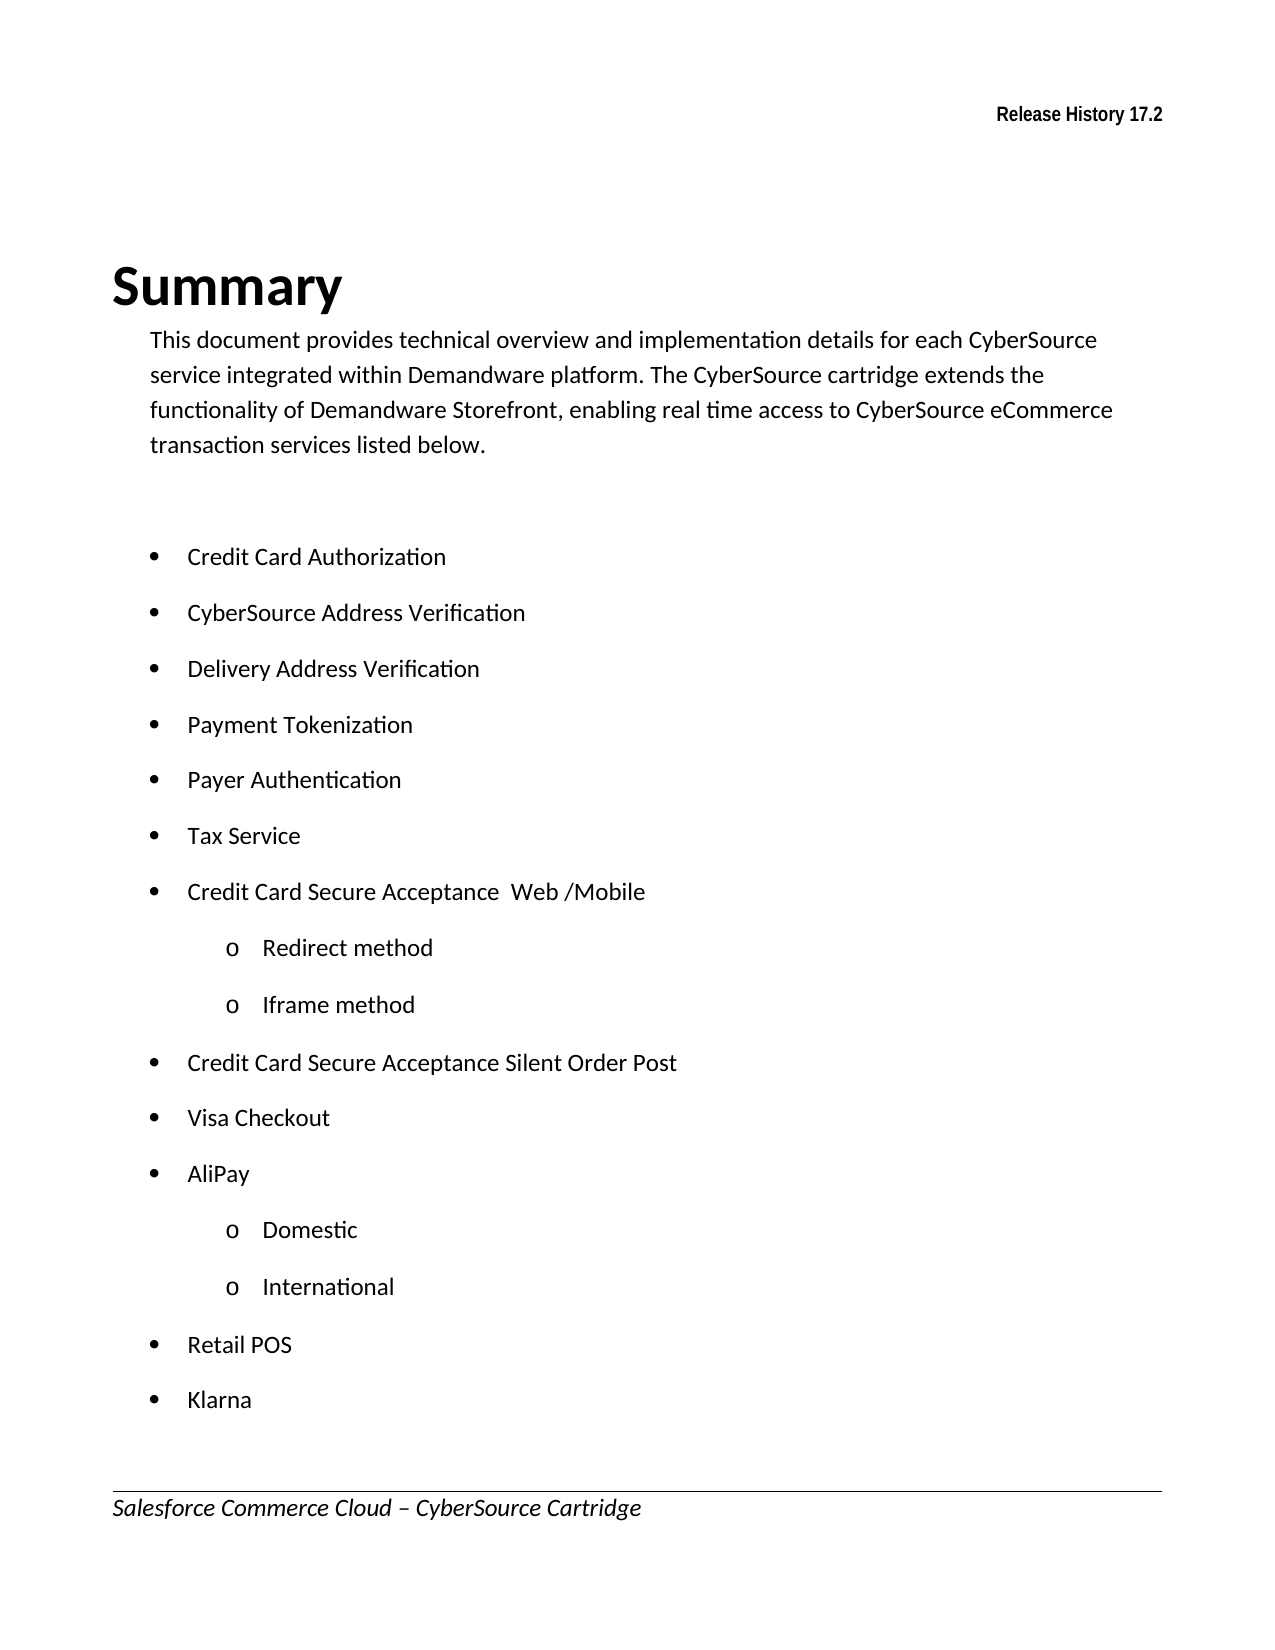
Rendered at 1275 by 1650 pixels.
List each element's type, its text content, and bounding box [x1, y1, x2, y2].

list Credit Card Authorization [150, 541, 1162, 572]
text This document provides technical overview and implementation details for each CyberSource service integrated within Demandware platform. The CyberSource cartridge extends the functionality of Demandware Storefront, enabling real time access to CyberSource eCommerce transaction services listed below. [150, 199, 1162, 460]
list International [225, 1271, 1162, 1303]
list Tax Service [150, 820, 1162, 851]
list Payment Tokenization [150, 709, 1162, 739]
list AliPay [150, 1158, 1162, 1189]
list Retail POS [150, 1329, 1162, 1359]
list Delivery Address Verification [150, 653, 1162, 683]
subtitle Summary [112, 249, 343, 320]
list CyberSource Address Verification [150, 597, 1162, 628]
list Credit Card Secure Acceptance Silent Order Post [150, 1047, 1162, 1077]
list Iframe method [225, 989, 1162, 1021]
list Domestic [225, 1214, 1162, 1246]
list Credit Card Secure Acceptance Web /Mobile [150, 876, 1162, 907]
list Redirect method [225, 932, 1162, 964]
list Payer Authentication [150, 764, 1162, 795]
list Visa Checkout [150, 1102, 1162, 1133]
list Klarna [150, 1384, 1162, 1415]
